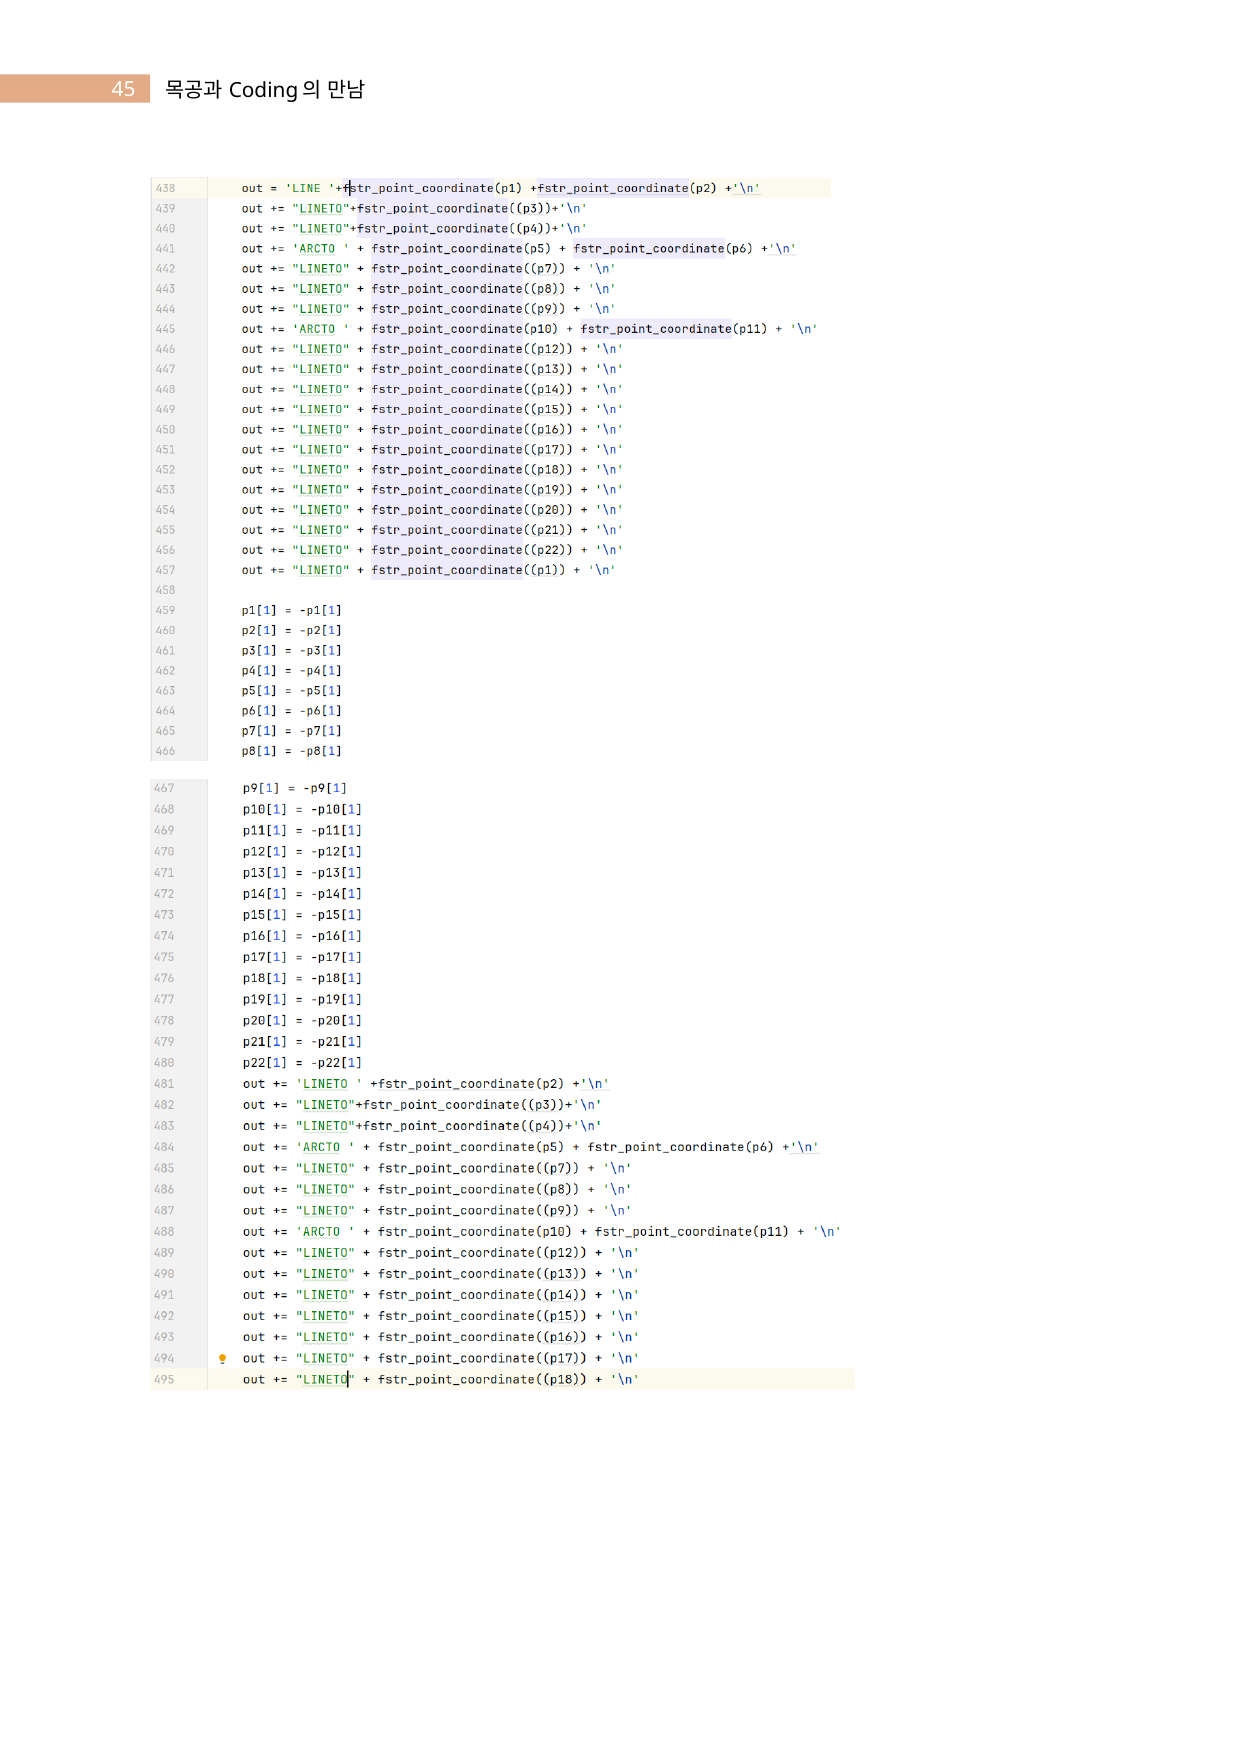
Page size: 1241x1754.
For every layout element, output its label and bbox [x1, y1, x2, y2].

picture [150, 779, 855, 1390]
picture [150, 177, 832, 761]
